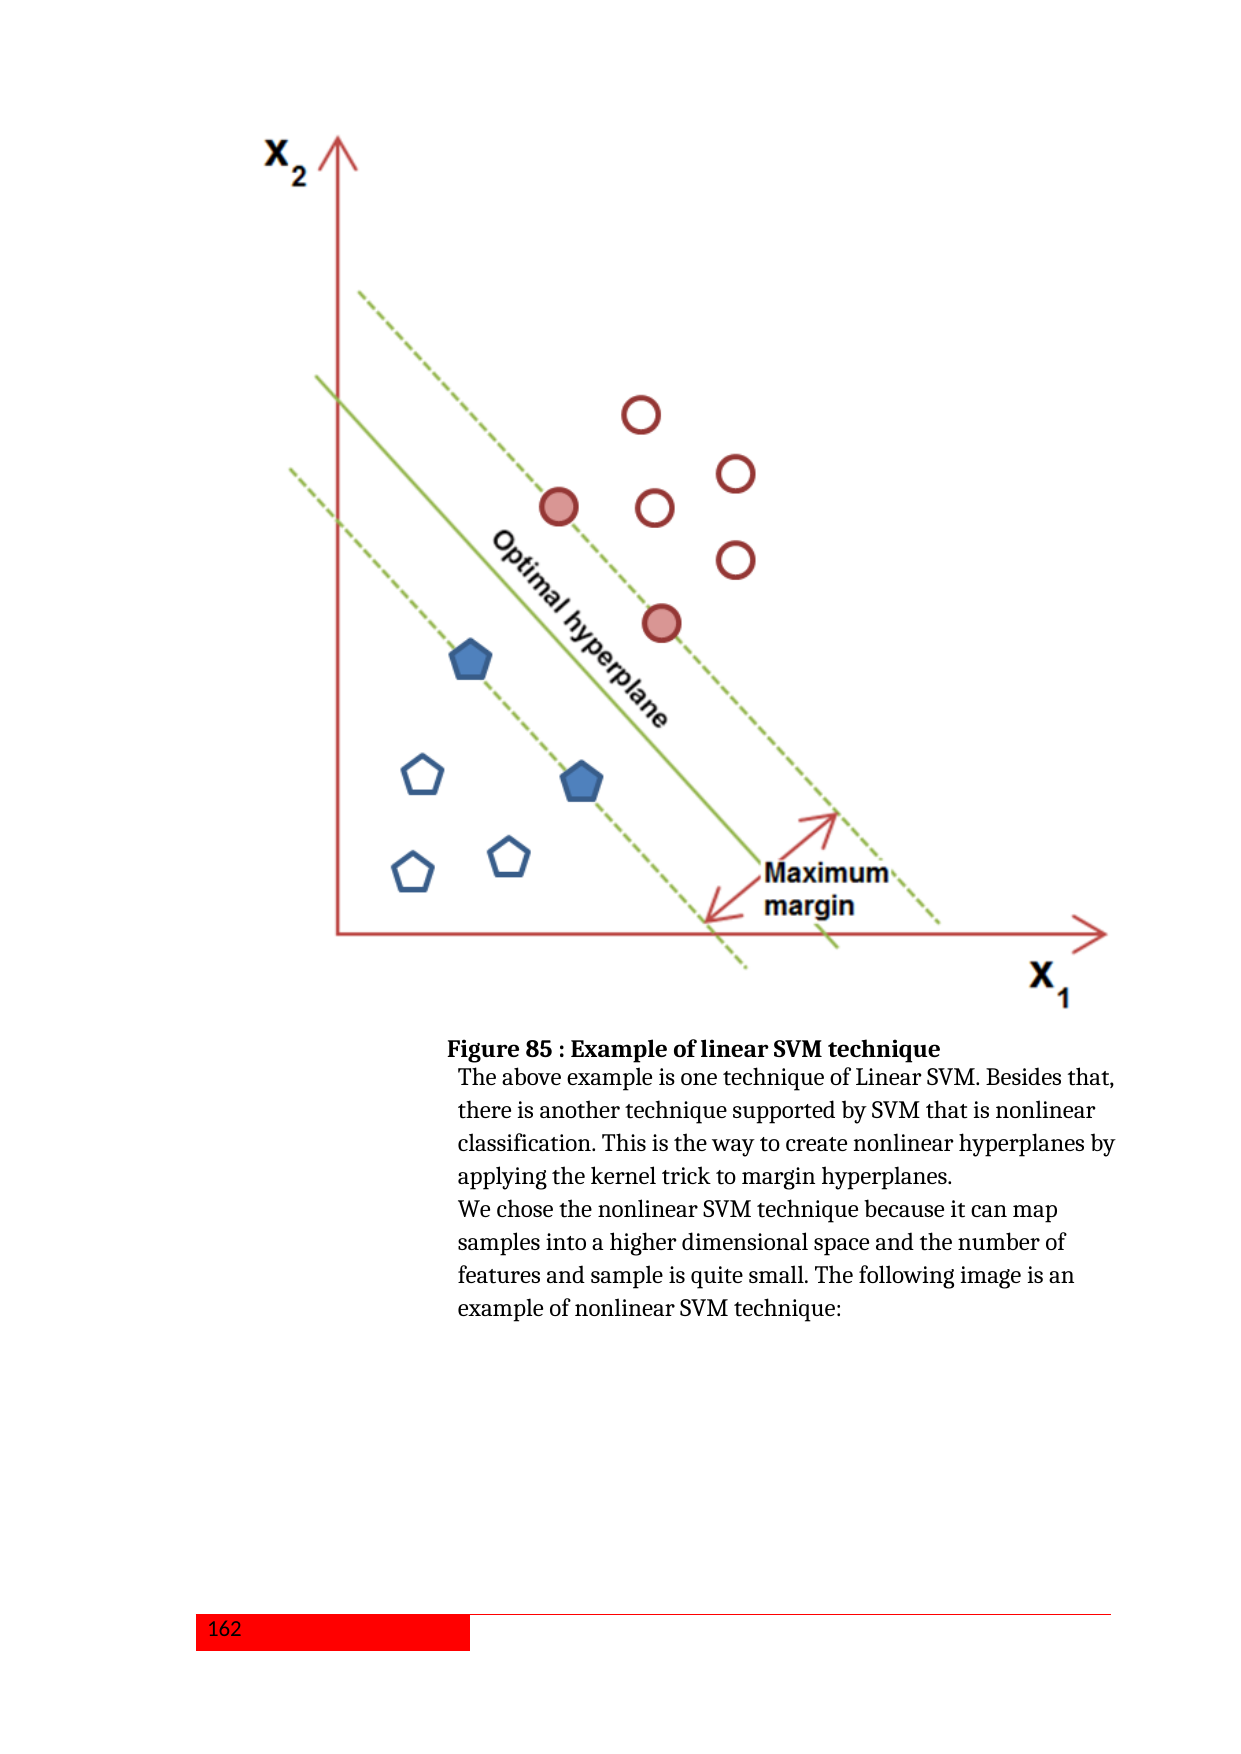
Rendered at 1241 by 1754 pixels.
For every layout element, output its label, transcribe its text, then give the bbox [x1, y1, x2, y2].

text The above example is one technique of Linear SVM. Besides that, there is another technique supported by SVM that is nonlinear classification. This is the way to create nonlinear hyperplanes by applying the kernel trick to margin hyperplanes. [458, 1063, 1122, 1191]
text We chose the nonlinear SVM technique because it can map samples into a higher dimensional space and the number of features and sample is quite small. The following image is an example of nonlinear SVM technique: [458, 1195, 1122, 1323]
list Figure 85 : Example of linear SVM technique [266, 1034, 1122, 1063]
picture [206, 88, 1182, 1031]
